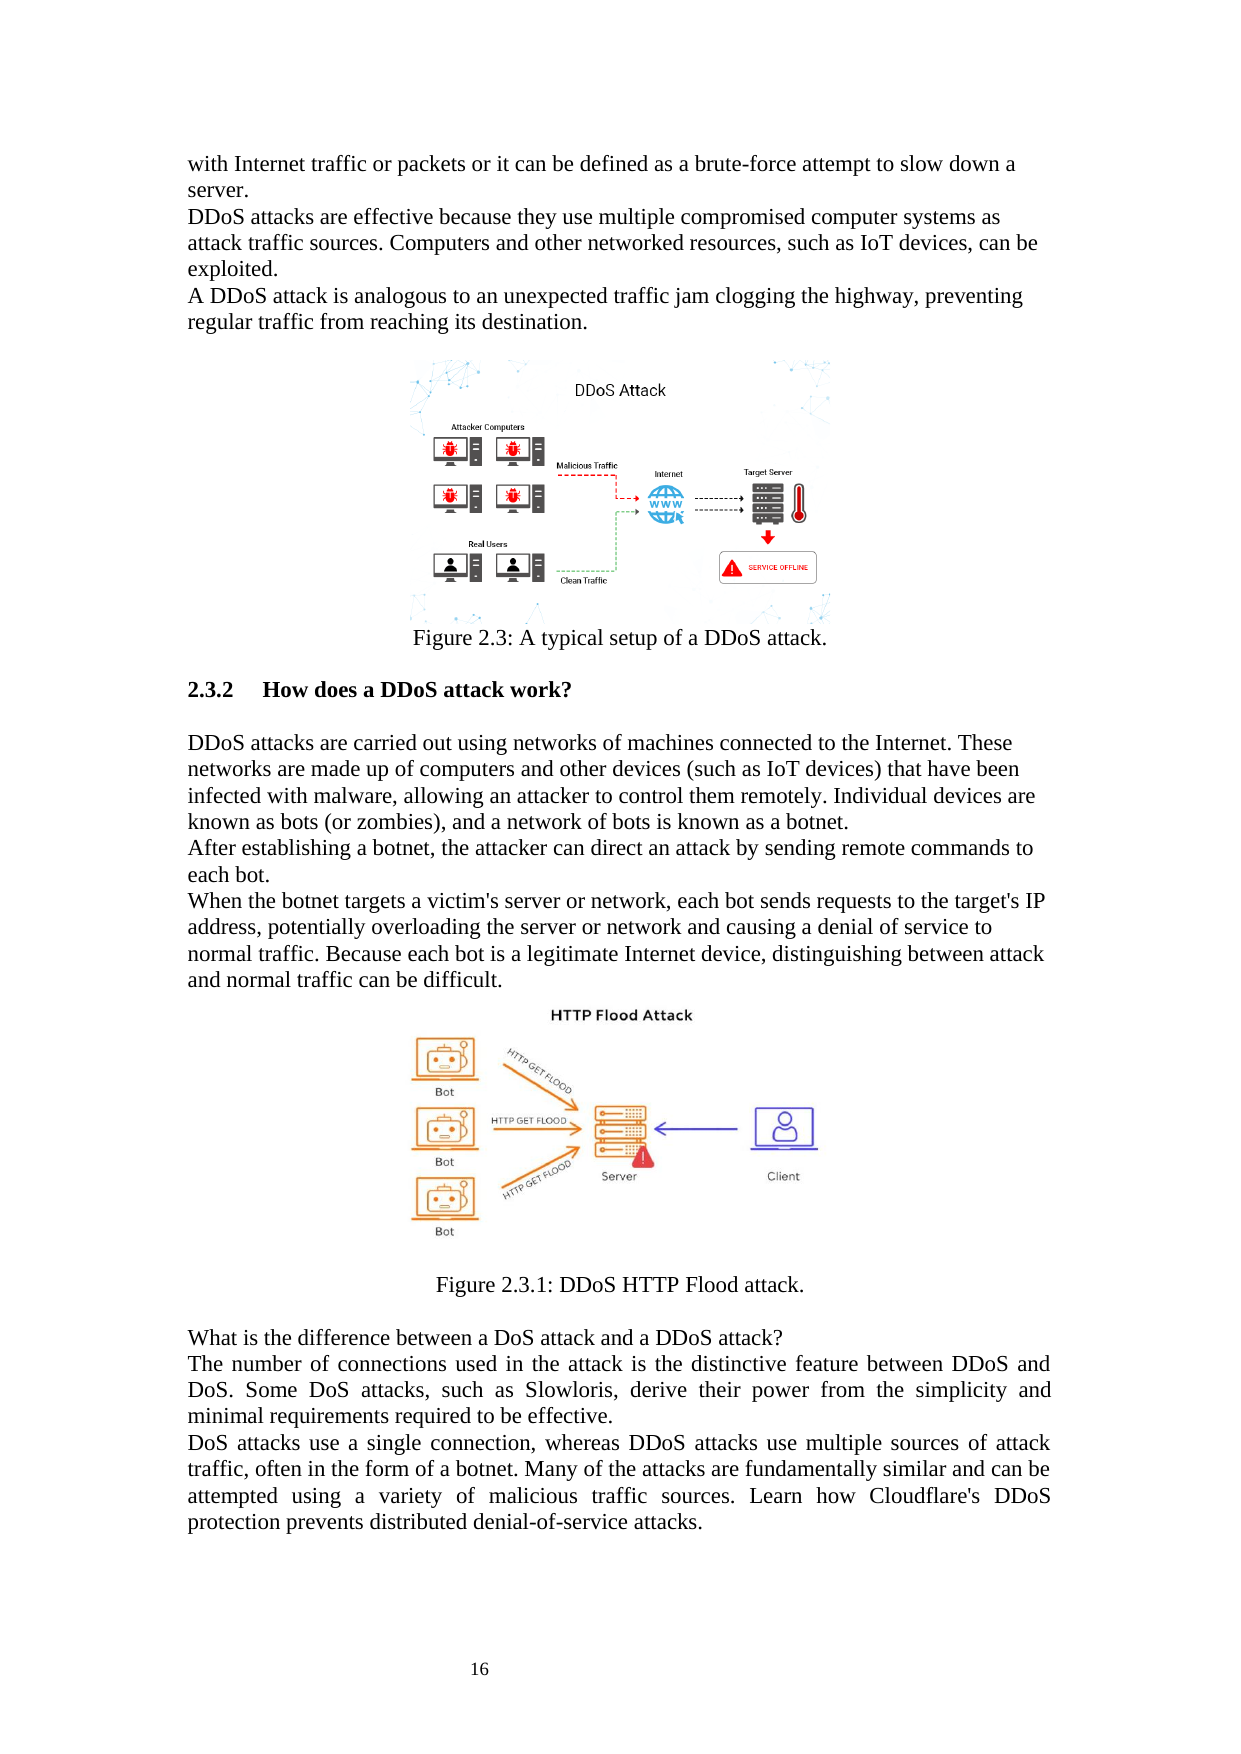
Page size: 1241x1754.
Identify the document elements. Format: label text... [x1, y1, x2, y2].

list A DDoS attack is analogous to an unexpected traffic jam clogging the highway, preventing regular traffic from reaching its destination. [187, 282, 1053, 334]
list Figure 2.3: A typical setup of a DDoS attack. [187, 623, 1053, 650]
picture [388, 992, 853, 1271]
list After establishing a botnet, the attacker can direct an attack by sending remote commands to each bot. [187, 834, 1053, 887]
list The number of connections used in the attack is the distinctive feature between DDoS and DoS. Some DoS attacks, such as Slowloris, derive their power from the simplicity and minimal requirements required to be effective. [187, 1350, 1053, 1429]
list DDoS attacks are carried out using networks of machines connected to the Internet. These networks are made up of computers and other devices (such as IoT devices) that have been infected with malware, allowing an attacker to control them remotely. Individual devices are known as bots (or zombies), and a network of bots is known as a botnet. [187, 729, 1053, 834]
picture [410, 360, 831, 624]
list When the botnet targets a victim's server or network, each bot sends requests to the target's IP address, potentially overloading the server or network and causing a denial of service to normal traffic. Because each bot is a legitimate Internet device, distinguishing between attack and normal traffic can be difficult. [187, 887, 1053, 992]
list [187, 150, 1053, 203]
list DDoS attacks are effective because they use multiple compromised computer systems as attack traffic sources. Computers and other networked resources, such as IoT devices, can be exploited. [187, 203, 1053, 282]
list DoS attacks use a single connection, whereas DDoS attacks use multiple sources of attack traffic, often in the form of a botnet. Many of the attacks are fundamentally similar and can be attempted using a variety of malicious traffic sources. Learn how Cloudflare's DDoS protection prevents distributed denial-of-service attacks. [187, 1429, 1053, 1534]
list 2.3.2 How does a DDoS attack work? [187, 676, 1053, 703]
list Figure 2.3.1: DDoS HTTP Flood attack. [187, 1271, 1053, 1297]
list What is the difference between a DoS attack and a DDoS attack? [187, 1323, 1053, 1350]
